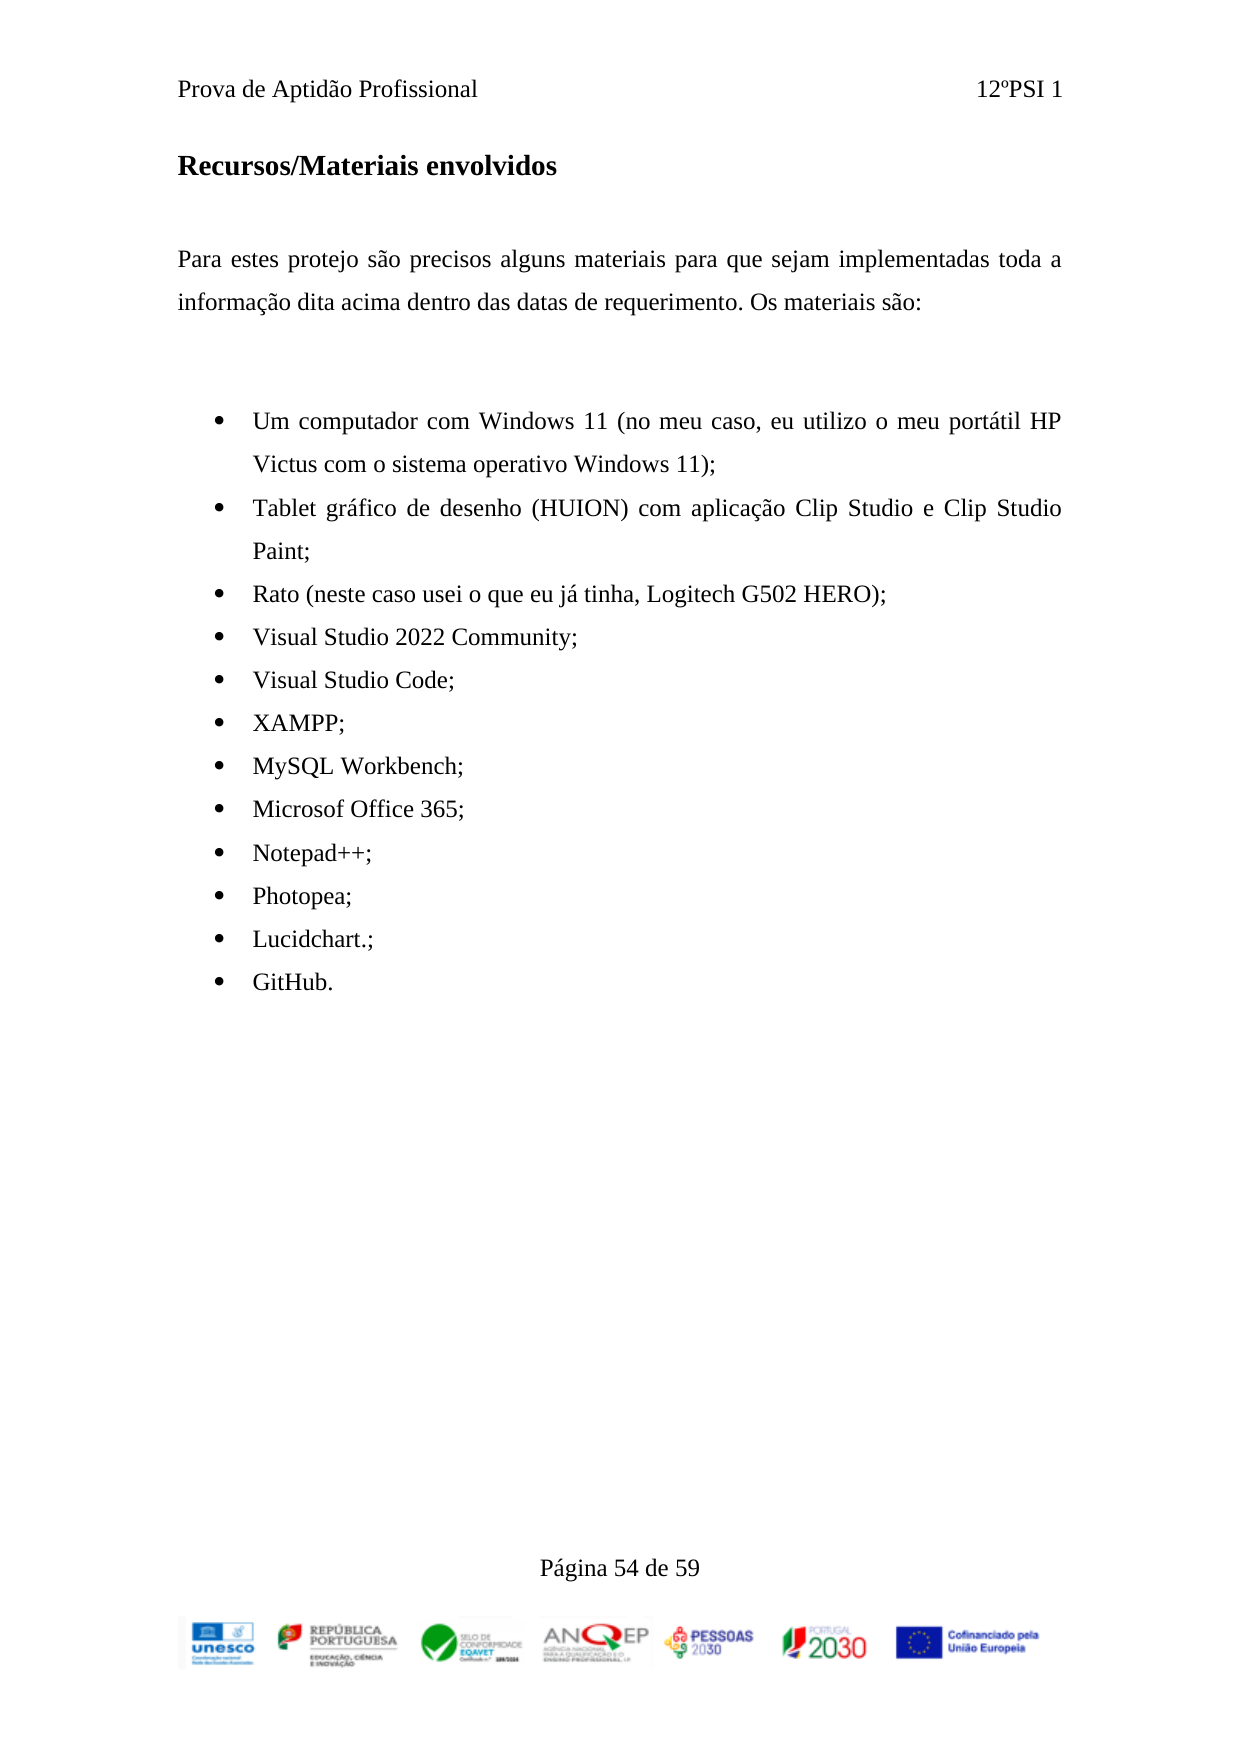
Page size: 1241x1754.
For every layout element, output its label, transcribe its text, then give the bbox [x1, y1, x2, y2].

picture [177, 1615, 1084, 1677]
list XAMPP; [215, 708, 1063, 737]
list Tablet gráfico de desenho (HUION) com aplicação Clip Studio e Clip Studio Paint; [215, 493, 1063, 564]
list MySQL Workbench; [215, 751, 1063, 780]
text Para estes protejo são precisos alguns materiais para que sejam implementadas toda a informação dita acima dentro das datas de requerimento. Os materiais são: [177, 244, 1063, 316]
list Notepad++; [215, 838, 1063, 866]
list GitHub. [215, 967, 1063, 996]
list Rato (neste caso usei o que eu já tinha, Logitech G502 HERO); [215, 579, 1063, 608]
list Microsof Office 365; [215, 794, 1063, 823]
list Visual Studio 2022 Community; [215, 622, 1063, 651]
list Um computador com Windows 11 (no meu caso, eu utilizo o meu portátil HP Victus com o sistema operativo Windows 11); [215, 406, 1063, 478]
list Visual Studio Code; [215, 665, 1063, 694]
subtitle Recursos/Materiais envolvidos [177, 148, 1063, 181]
list Photopea; [215, 881, 1063, 909]
list Lucidchart.; [215, 924, 1063, 953]
